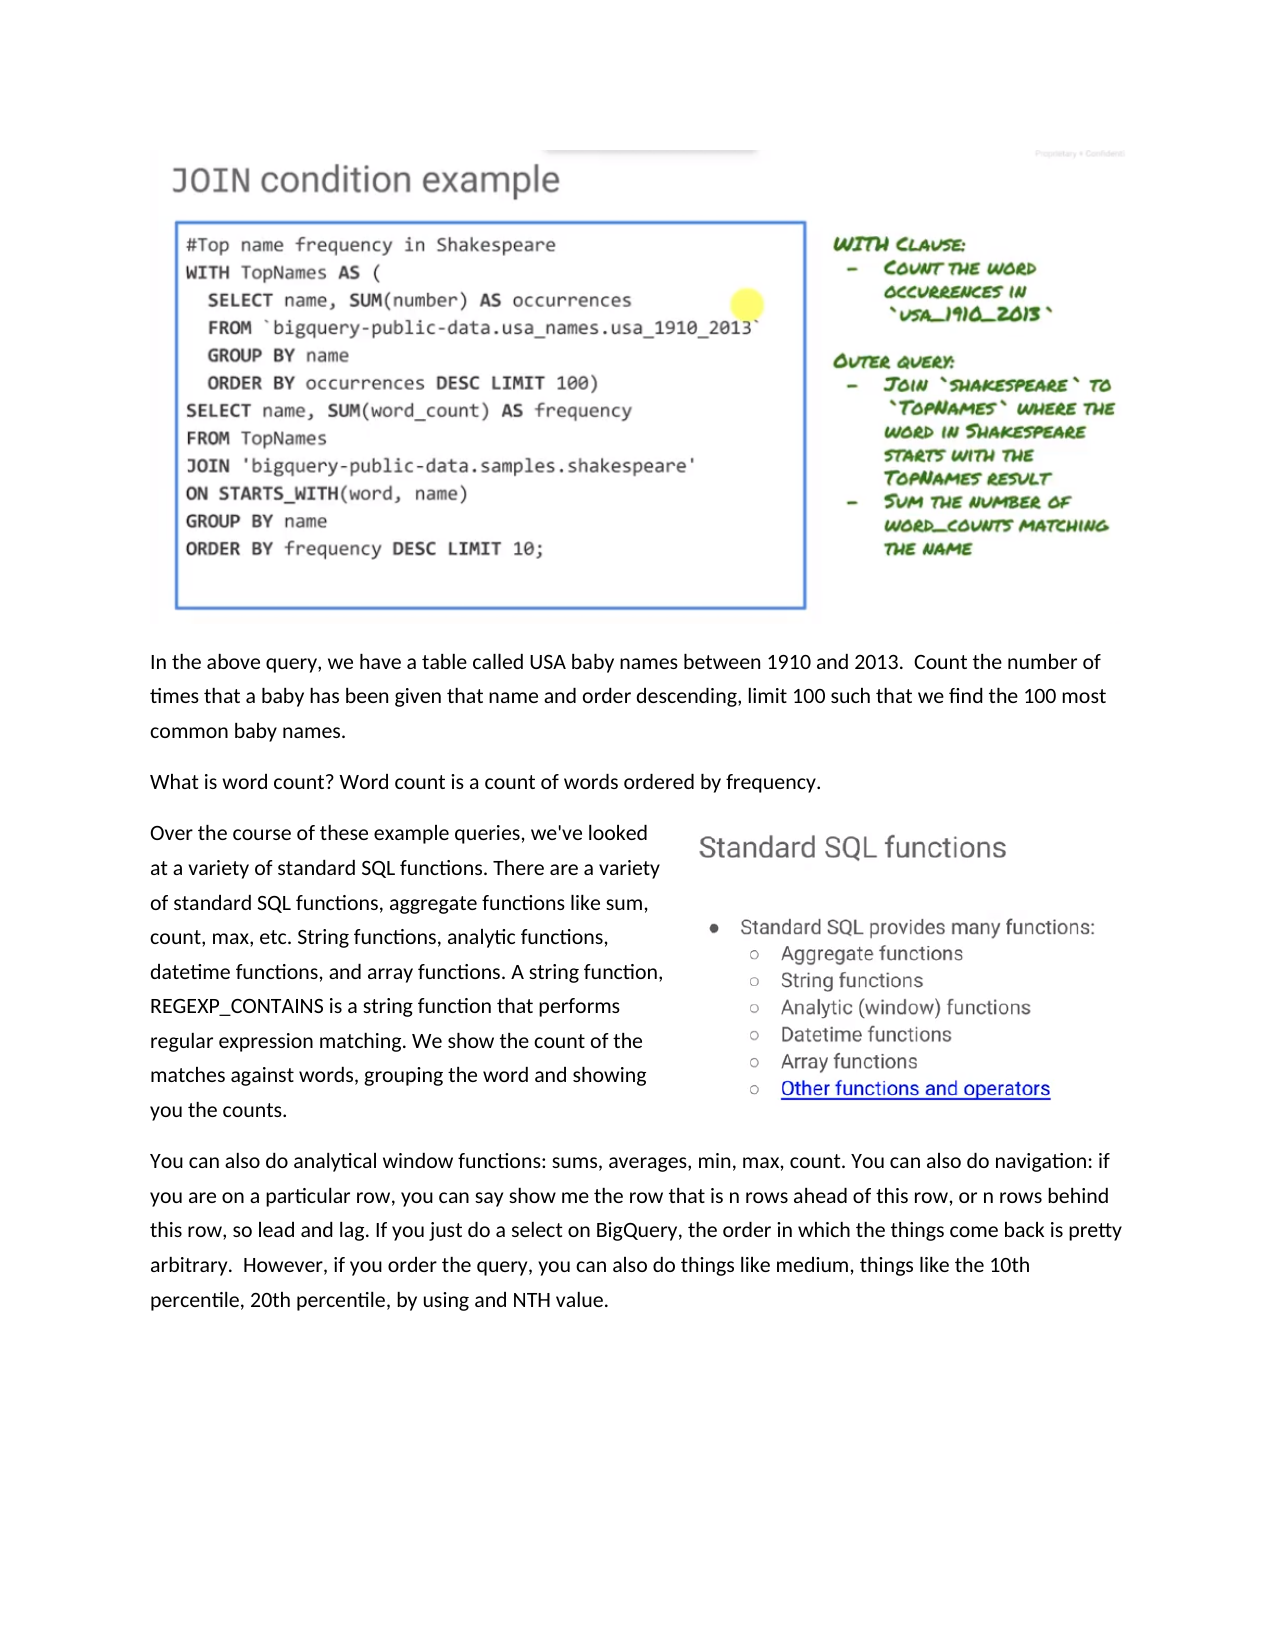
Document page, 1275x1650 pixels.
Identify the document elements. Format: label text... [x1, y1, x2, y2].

text Over the course of these example queries, we've looked at a variety of standard SQL functions. There are a variety of standard SQL functions, aggregate functions like sum, count, max, etc. String functions, analytic functions, datetime functions, and array functions. A string function, REGEXP_CONTAINS is a string function that performs regular expression matching. We show the count of the matches against words, grouping the word and showing you the counts. [150, 819, 686, 1123]
picture [686, 819, 1122, 1126]
text You can also do analytical window functions: sums, averages, min, max, count. You can also do navigation: if you are on a particular row, you can say show me the row that is n rows ahead of this row, or n rows behind this row, so lead and lag. If you just do a select on BigQuery, the order in which the things come back is pretty arbitrary. However, if you order the query, you can also do things like medium, things like the 10th percentile, 20th percentile, by using and NTH value. [150, 1147, 1125, 1312]
text In the above query, we have a table called USA baby names between 1910 and 2013. Count the number of times that a baby has been given that name and order descending, limit 100 such that we find the 100 most common baby names. [150, 648, 1125, 744]
picture [150, 150, 1125, 624]
text What is word count? Word count is a count of words ordered by frequency. [150, 768, 1125, 795]
